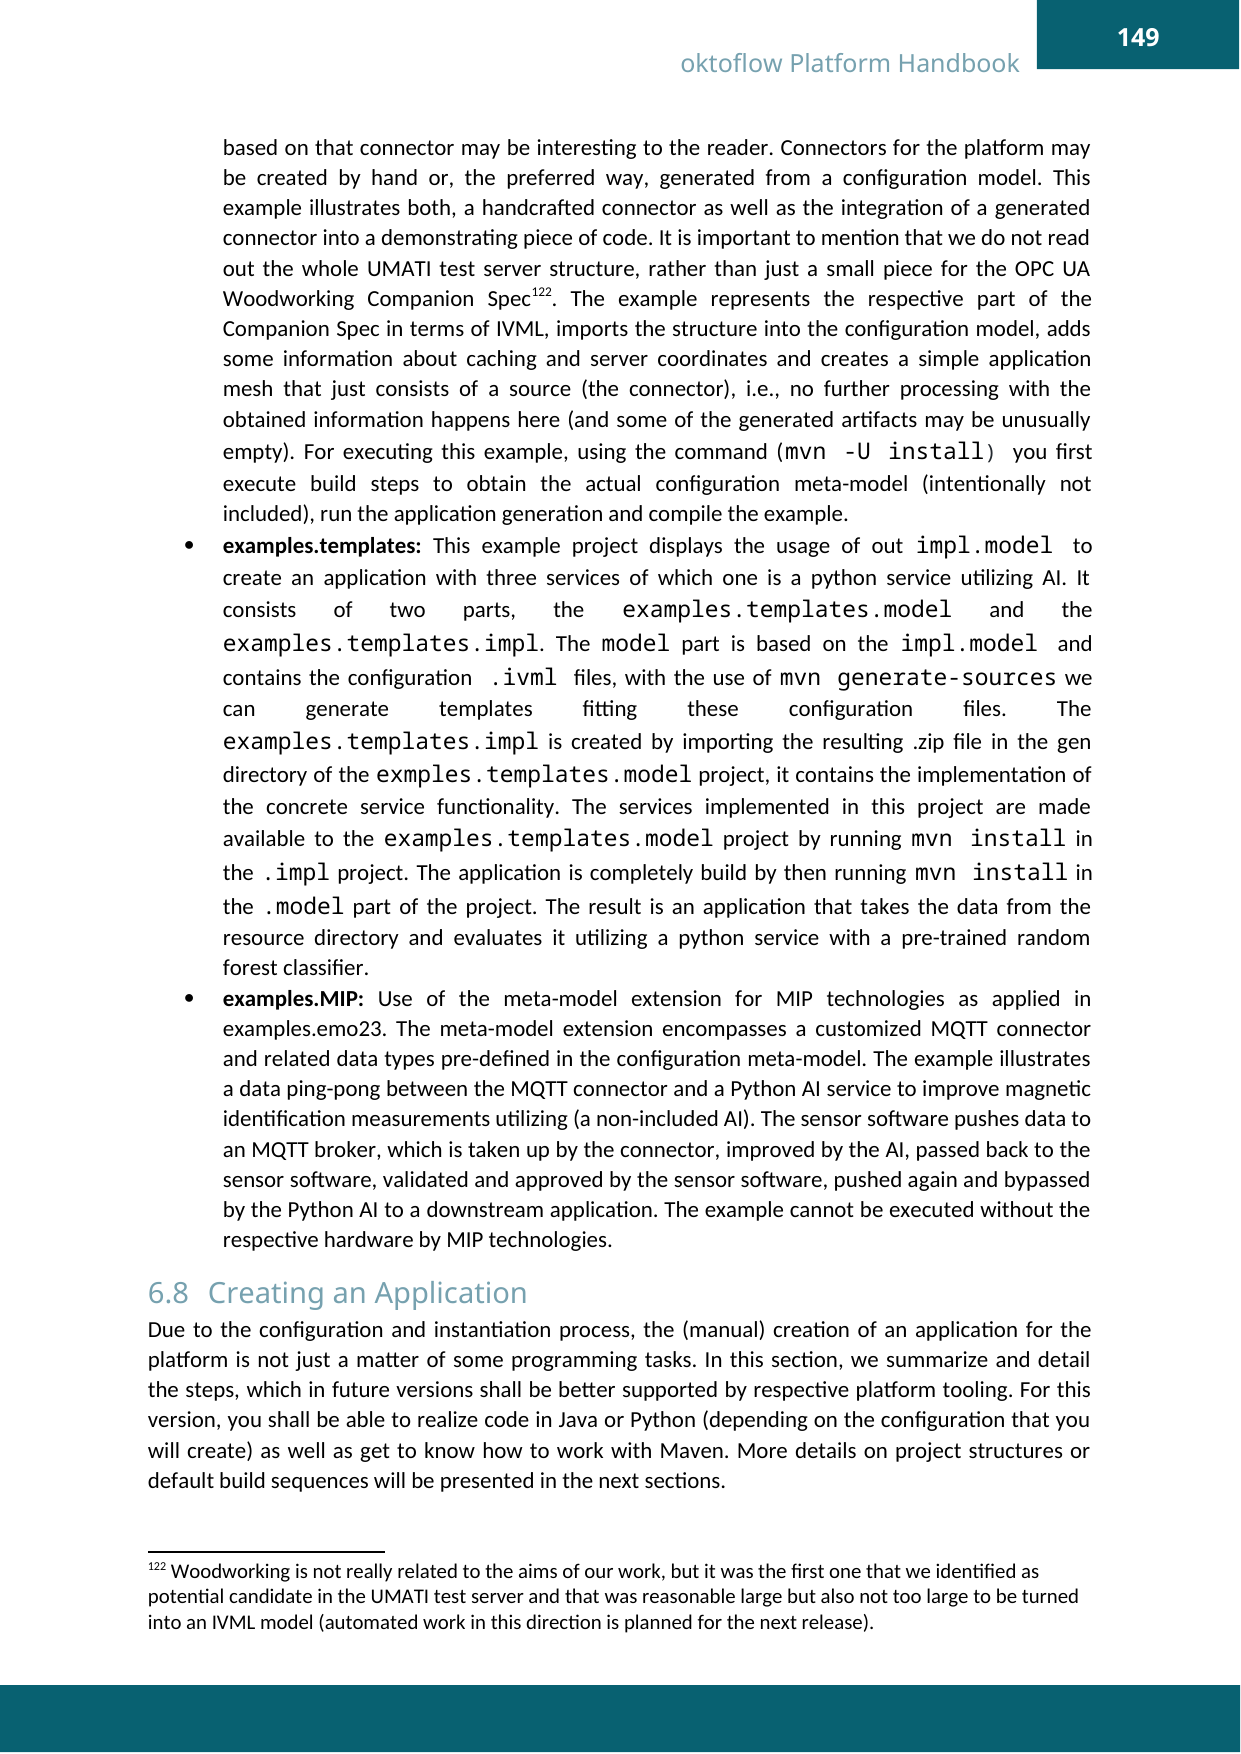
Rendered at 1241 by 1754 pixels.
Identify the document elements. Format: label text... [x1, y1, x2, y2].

subtitle Creating an Application [148, 1272, 1093, 1312]
list examples.MIP: Use of the meta-model extension for MIP technologies as applied in examples.emo23. The meta-model extension encompasses a customized MQTT connector and related data types pre-defined in the configuration meta-model. The example illustrates a data ping-pong between the MQTT connector and a Python AI service to improve magnetic identification measurements utilizing (a non-included AI). The sensor software pushes data to an MQTT broker, which is taken up by the connector, improved by the AI, passed back to the sensor software, validated and approved by the sensor software, pushed again and bypassed by the Python AI to a downstream application. The example cannot be executed without the respective hardware by MIP technologies. [185, 984, 1093, 1253]
list examples.templates: This example project displays the usage of out impl.model to create an application with three services of which one is a python service utilizing AI. It consists of two parts, the examples.templates.model and the examples.templates.impl. The model part is based on the impl.model and contains the configuration .ivml files, with the use of mvn generate-sources we can generate templates fitting these configuration files. The examples.templates.impl is created by importing the resulting .zip file in the gen directory of the exmples.templates.model project, it contains the implementation of the concrete service functionality. The services implemented in this project are made available to the examples.templates.model project by running mvn install in the .impl project. The application is completely build by then running mvn install in the .model part of the project. The result is an application that takes the data from the resource directory and evaluates it utilizing a python service with a pre-trained random forest classifier. [185, 529, 1093, 981]
text Due to the configuration and instantiation process, the (manual) creation of an application for the platform is not just a matter of some programming tasks. In this section, we summarize and detail the steps, which in future versions shall be better supported by respective platform tooling. For this version, you shall be able to realize code in Java or Python (depending on the configuration that you will create) as well as get to know how to work with Maven. More details on project structures or default build sequences will be presented in the next sections. [148, 1315, 1093, 1494]
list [185, 133, 1093, 527]
